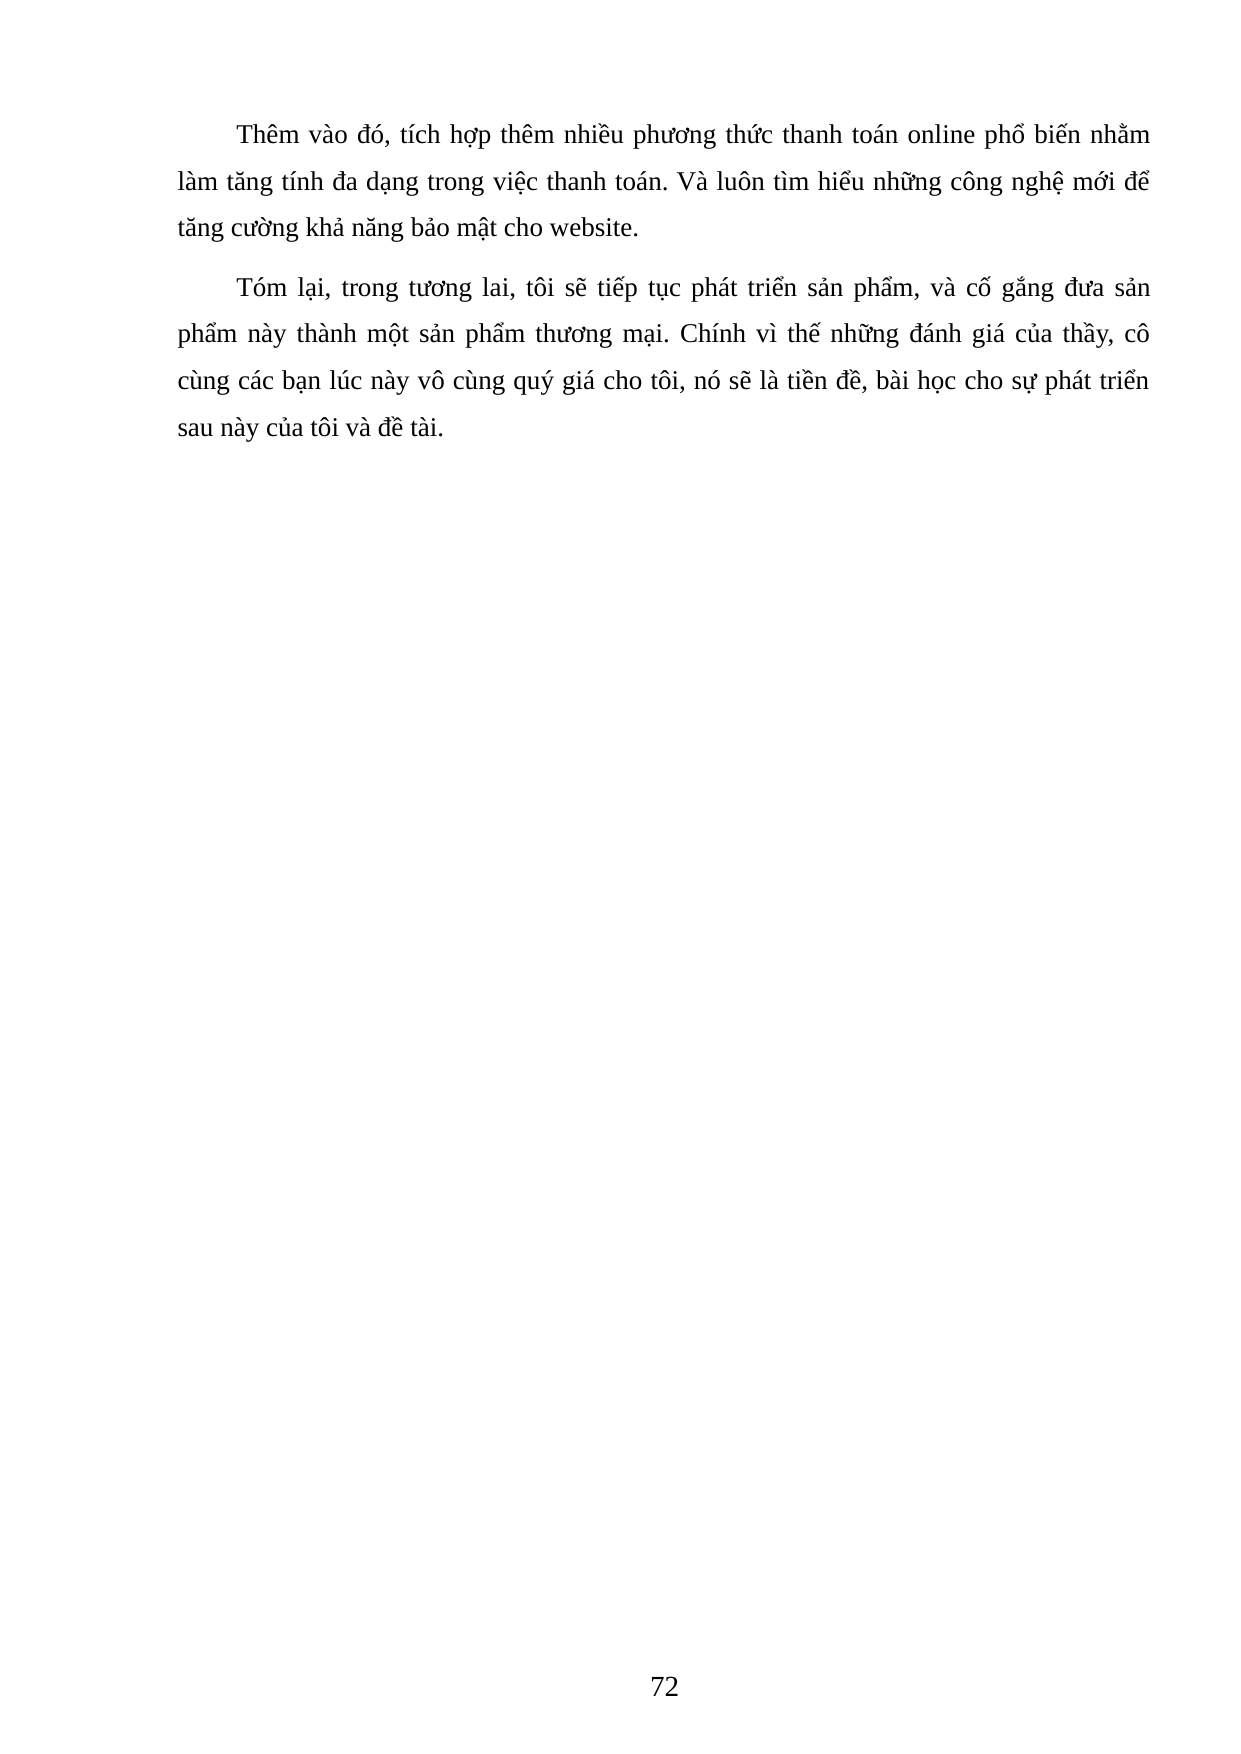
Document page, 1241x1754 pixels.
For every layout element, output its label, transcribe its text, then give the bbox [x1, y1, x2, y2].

text Thêm vào đó, tích hợp thêm nhiều phương thức thanh toán online phổ biến nhằm làm tăng tính đa dạng trong việc thanh toán. Và luôn tìm hiểu những công nghệ mới để tăng cường khả năng bảo mật cho website. [177, 118, 1152, 243]
text Tóm lại, trong tương lai, tôi sẽ tiếp tục phát triển sản phẩm, và cố gắng đưa sản phẩm này thành một sản phẩm thương mại. Chính vì thế những đánh giá của thầy, cô cùng các bạn lúc này vô cùng quý giá cho tôi, nó sẽ là tiền đề, bài học cho sự phát triển sau này của tôi và đề tài. [177, 271, 1152, 442]
